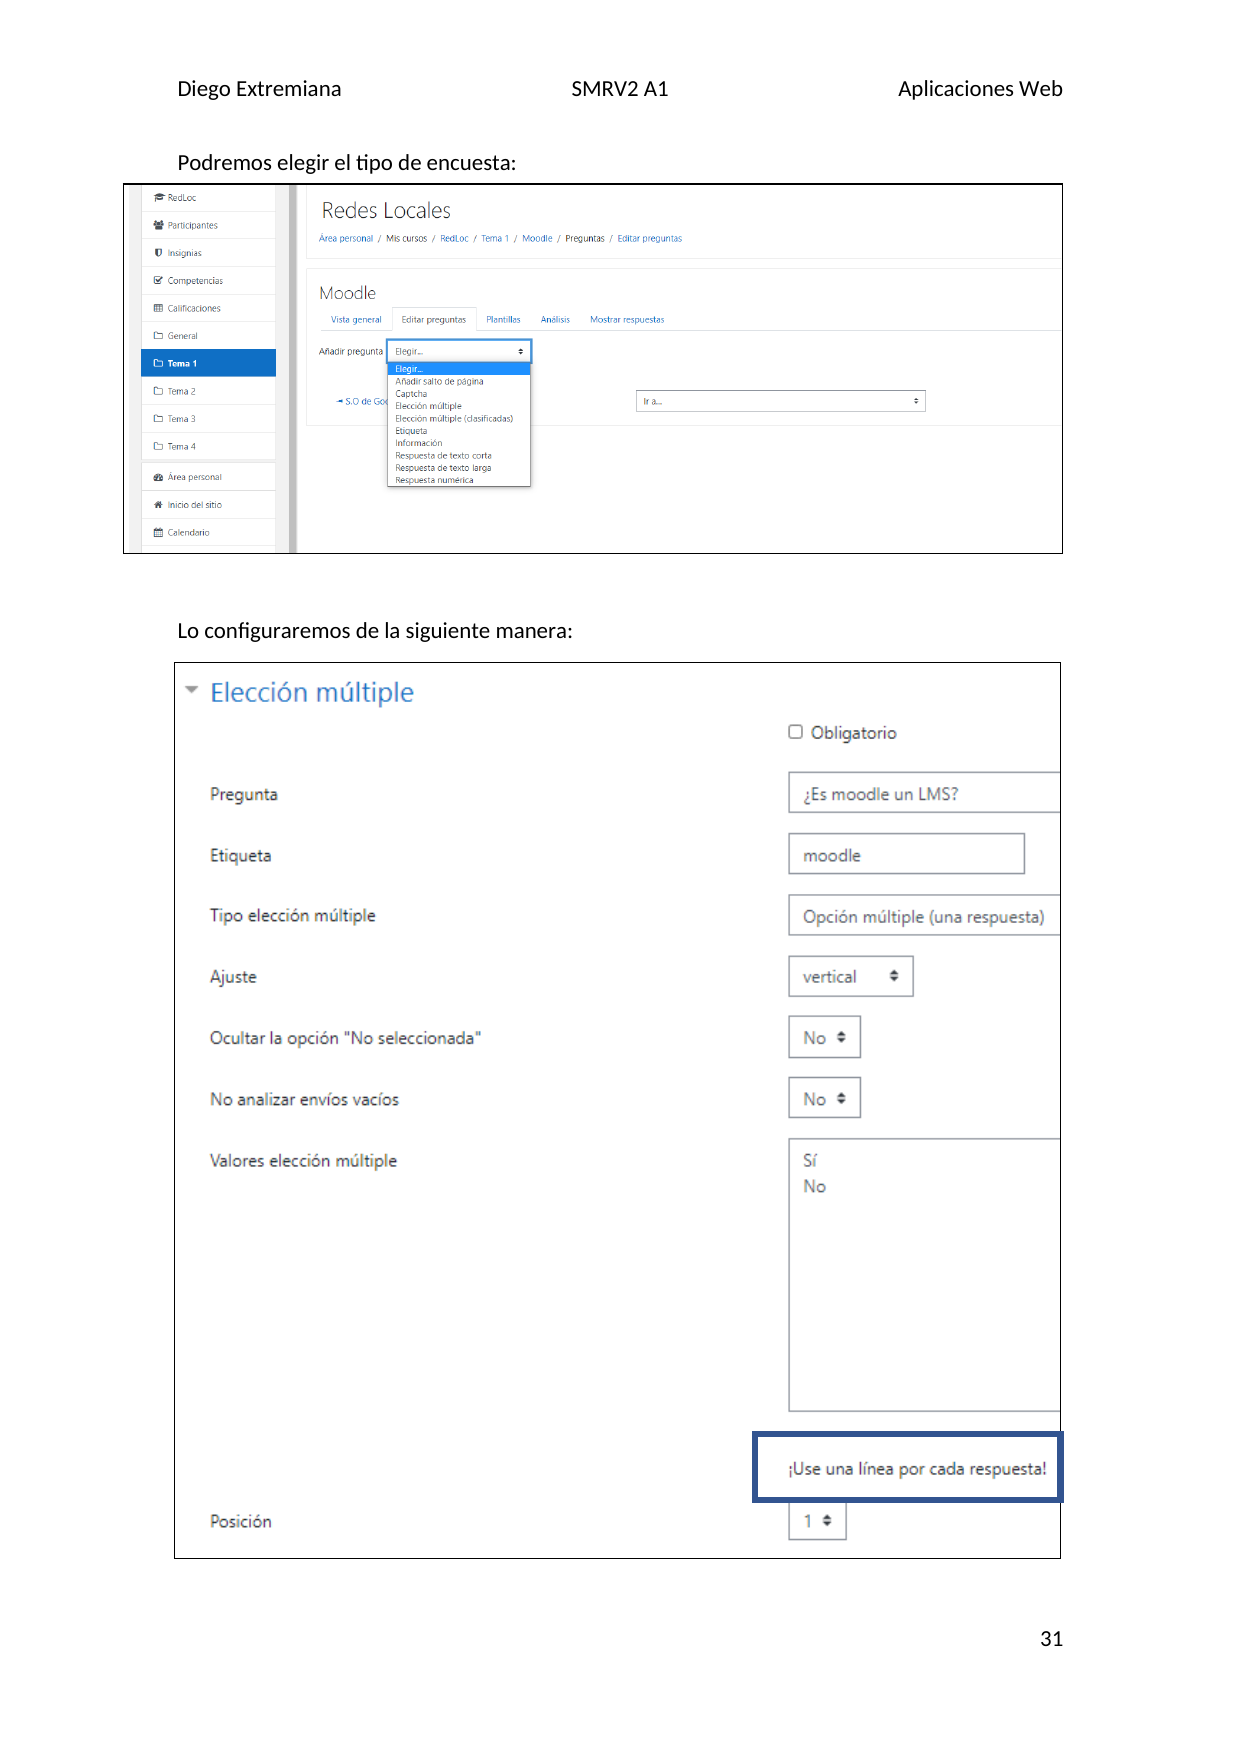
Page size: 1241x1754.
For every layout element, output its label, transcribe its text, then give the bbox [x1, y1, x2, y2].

picture [175, 663, 1060, 1558]
text Lo configuraremos de la siguiente manera: [177, 616, 1063, 644]
picture [758, 1437, 1057, 1497]
text Podremos elegir el tipo de encuesta: [177, 148, 1063, 176]
picture [129, 185, 1062, 553]
